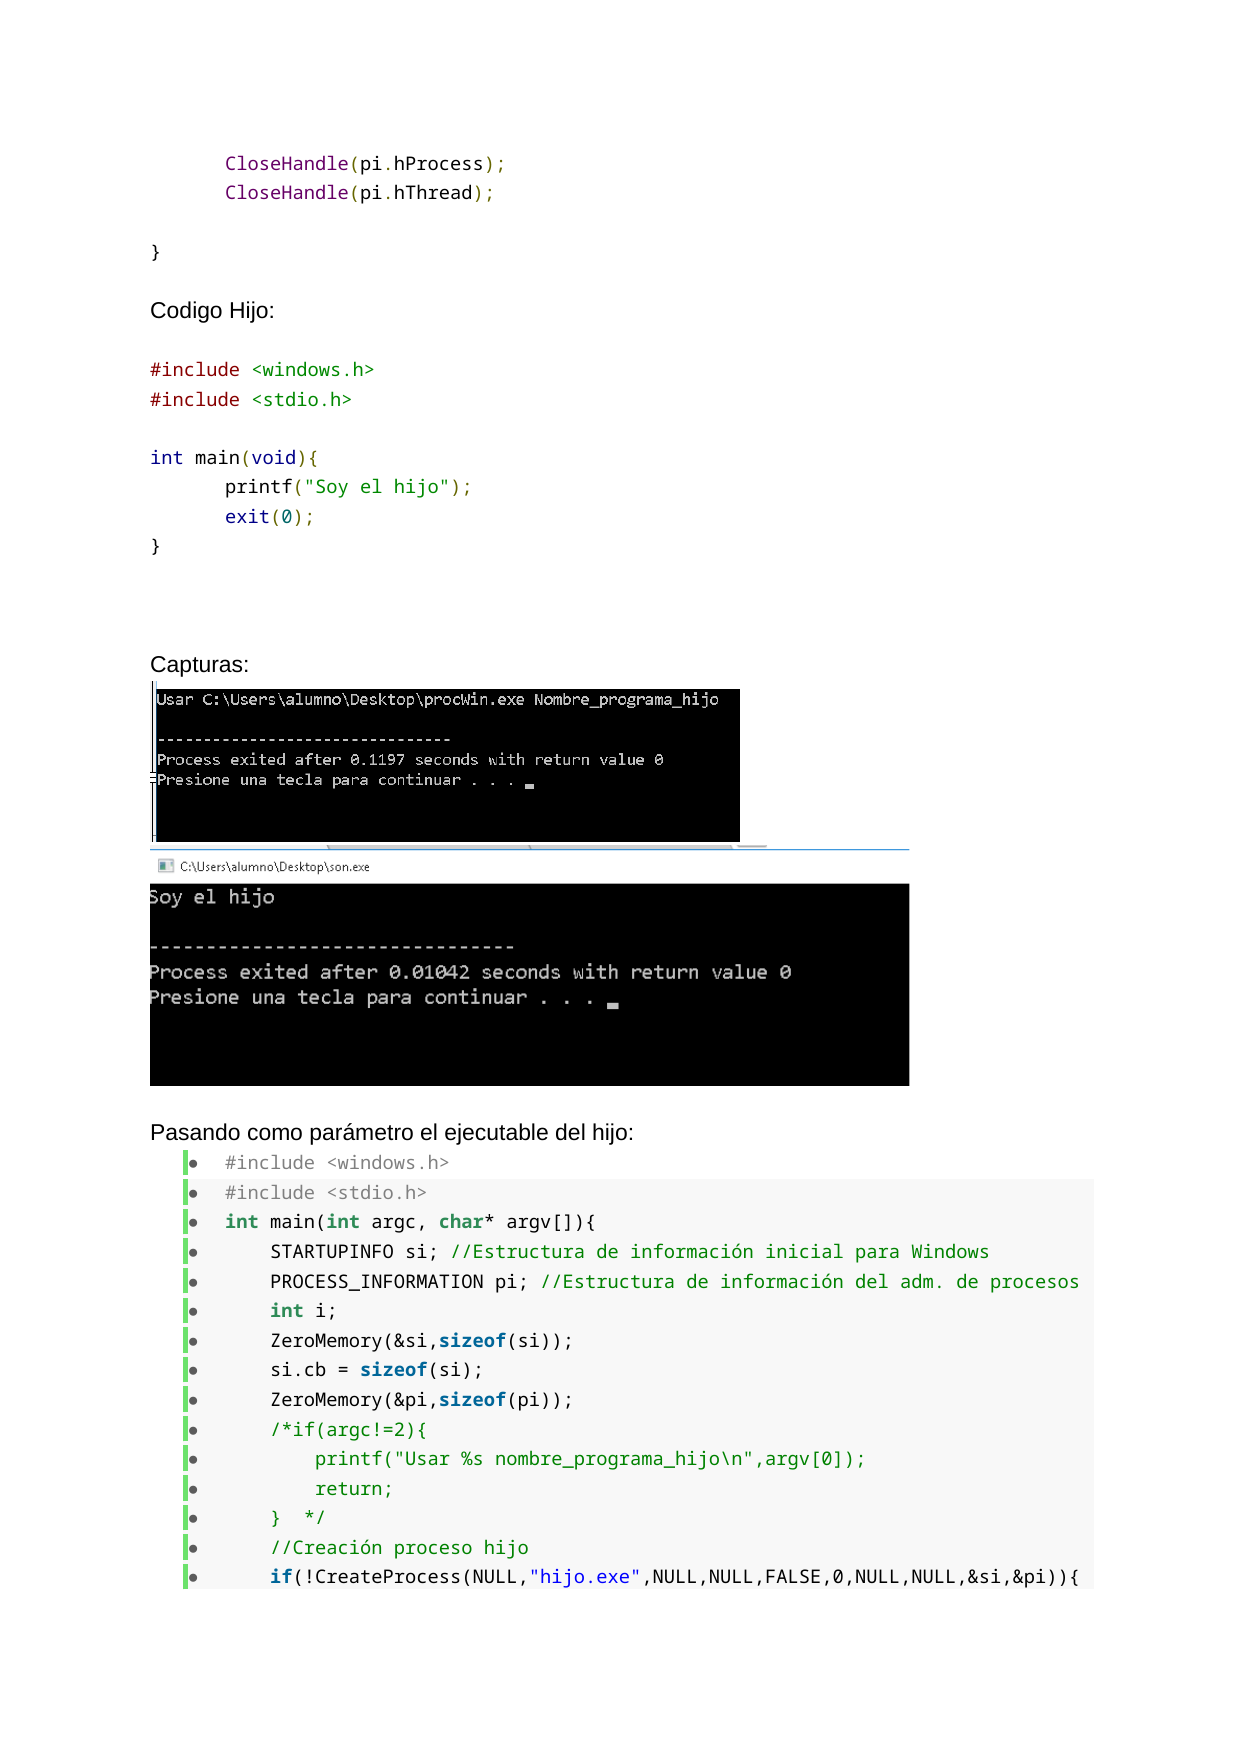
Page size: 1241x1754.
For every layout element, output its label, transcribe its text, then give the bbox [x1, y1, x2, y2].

picture [150, 681, 740, 842]
list PROCESS_INFORMATION pi; //Estructura de información del adm. de procesos [188, 1268, 1094, 1293]
text Pasando como parámetro el ejecutable del hijo: [150, 1119, 1090, 1146]
text Capturas: [150, 651, 1090, 678]
list /*if(argc!=2){ [188, 1416, 1094, 1441]
list #include <windows.h> [183, 1149, 1094, 1175]
list int i; [189, 1297, 1094, 1323]
list si.cb = sizeof(si); [188, 1357, 1094, 1382]
list if(!CreateProcess(NULL,"hijo.exe",NULL,NULL,FALSE,0,NULL,NULL,&si,&pi)){ [188, 1564, 1094, 1589]
text #include <windows.h> [150, 357, 1090, 382]
list printf("Usar %s nombre_programa_hijo\n",argv[0]); [188, 1445, 1094, 1471]
text exit(0); [150, 503, 1090, 528]
list //Creación proceso hijo [188, 1534, 1094, 1560]
list ZeroMemory(&pi,sizeof(pi)); [188, 1386, 1094, 1412]
picture [150, 845, 910, 1086]
text CloseHandle(pi.hProcess); [150, 150, 1090, 176]
text CloseHandle(pi.hThread); [150, 179, 1090, 205]
list STARTUPINFO si; //Estructura de información inicial para Windows [188, 1238, 1094, 1264]
text } [150, 239, 1090, 264]
text Codigo Hijo: [150, 297, 1090, 323]
list } */ [183, 1504, 1094, 1530]
text #include <stdio.h> [150, 386, 1090, 411]
list ZeroMemory(&si,sizeof(si)); [188, 1327, 1094, 1353]
list int main(int argc, char* argv[]){ [188, 1209, 1094, 1234]
list return; [188, 1475, 1094, 1501]
text int main(void){ [150, 444, 1090, 470]
text } [150, 532, 1090, 558]
text printf("Soy el hijo"); [150, 474, 1090, 499]
list #include <stdio.h> [188, 1179, 1094, 1205]
